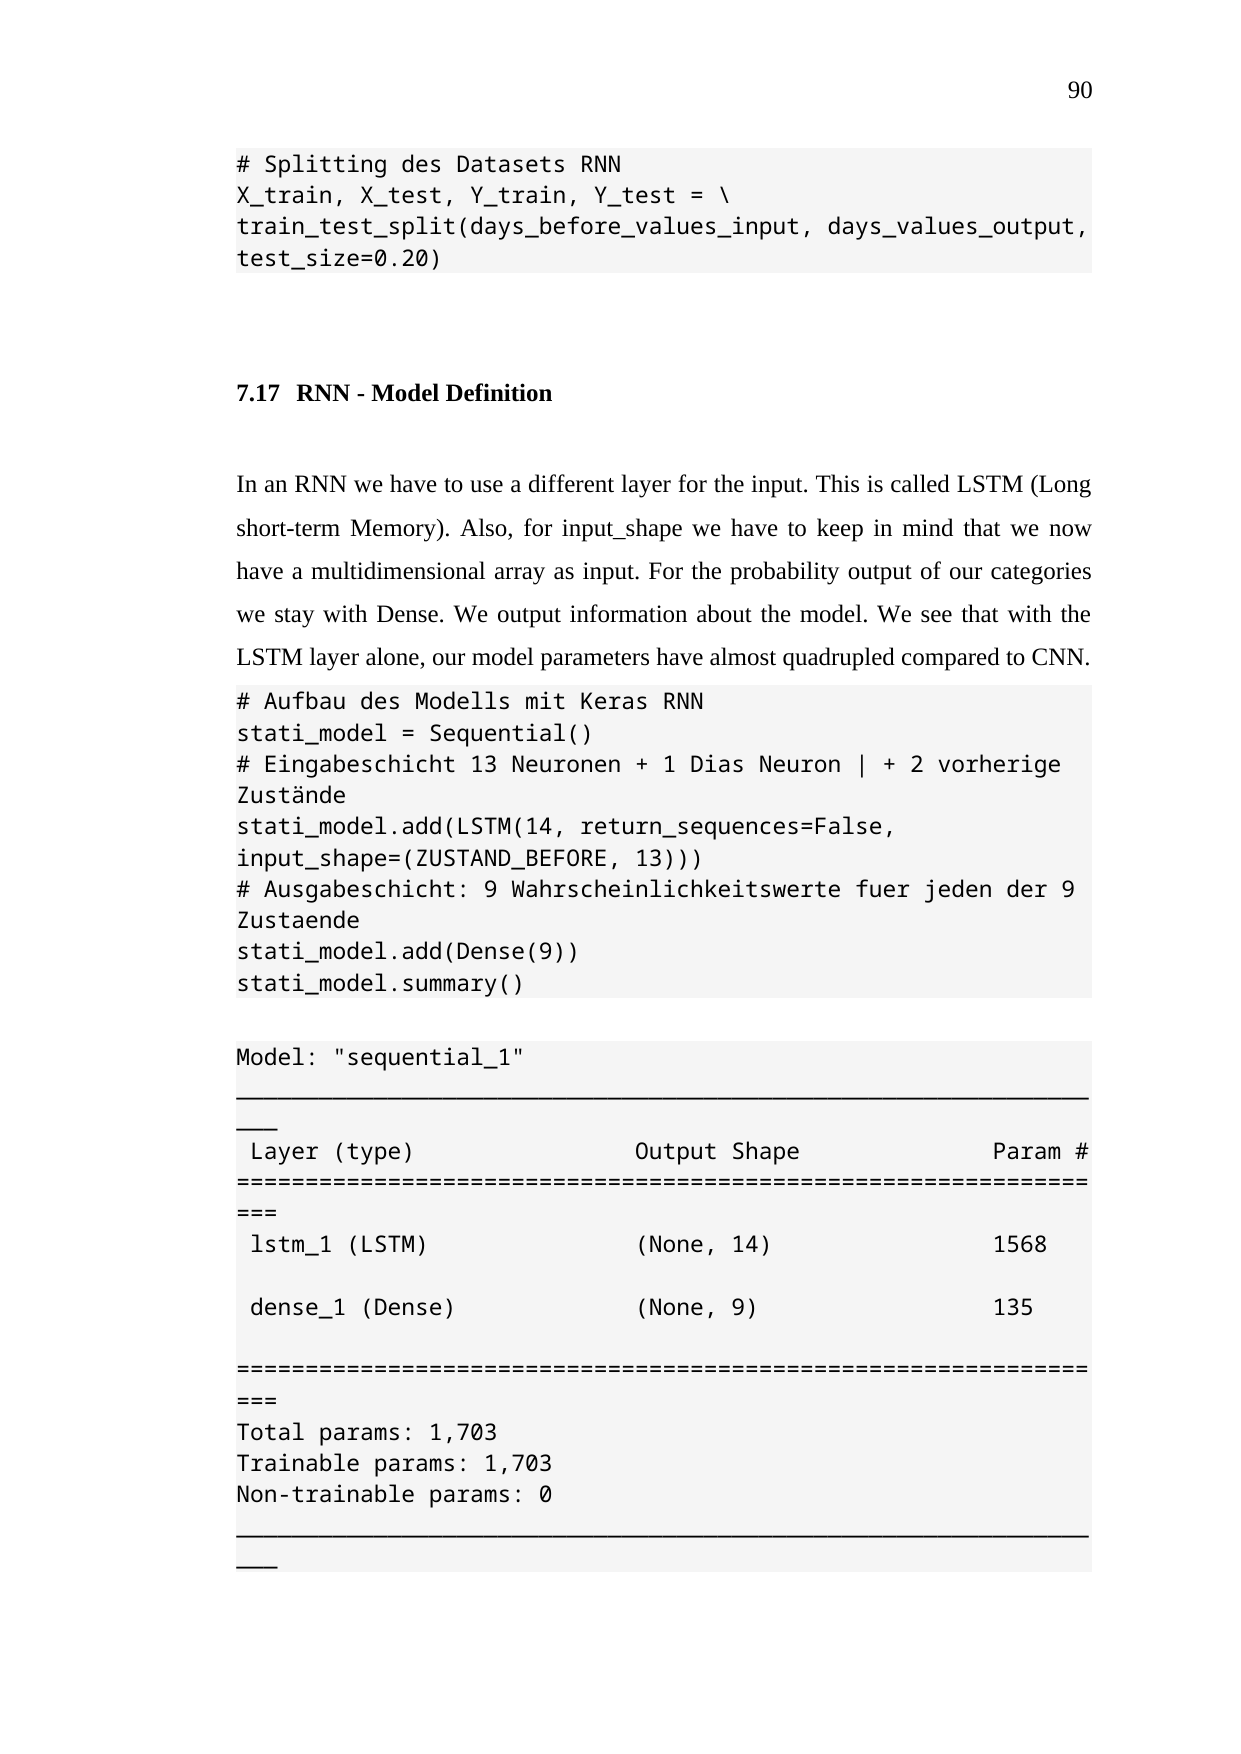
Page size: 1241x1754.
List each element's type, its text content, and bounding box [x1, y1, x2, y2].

text ================================================================= [236, 1353, 1092, 1416]
text lstm_1 (LSTM) (None, 14) 1568 [236, 1228, 1092, 1259]
text dense_1 (Dense) (None, 9) 135 [236, 1291, 1092, 1322]
text Layer (type) Output Shape Param # [236, 1134, 1092, 1166]
text ================================================================= [236, 1166, 1092, 1228]
subtitle RNN - Model Definition [236, 378, 1092, 407]
text # Aufbau des Modells mit Keras RNN stati_model = Sequential() # Eingabeschicht 13 Neuronen + 1 Dias Neuron | + 2 vorherige Zustände stati_model.add(LSTM(14, return_sequences=False, input_shape=(ZUSTAND_BEFORE, 13))) # Ausgabeschicht: 9 Wahrscheinlichkeitswerte fuer jeden der 9 Zustaende stati_model.add(Dense(9)) stati_model.summary() [236, 685, 1092, 998]
text Non-trainable params: 0 [236, 1478, 1092, 1509]
text Total params: 1,703 [236, 1416, 1092, 1447]
text In an RNN we have to use a different layer for the input. This is called LSTM (Long short-term Memory). Also, for input_shape we have to keep in mind that we now have a multidimensional array as input. For the probability output of our categories we stay with Dense. We output information about the model. We see that with the LSTM layer alone, our model parameters have almost quadrupled compared to CNN. [236, 469, 1092, 671]
text Model: "sequential_1" [236, 1041, 1092, 1072]
text Trainable params: 1,703 [236, 1447, 1092, 1478]
text _________________________________________________________________ [236, 1072, 1092, 1134]
text _________________________________________________________________ [236, 1509, 1092, 1572]
text # Splitting des Datasets RNN X_train, X_test, Y_train, Y_test = \ train_test_split(days_before_values_input, days_values_output, test_size=0.20) [236, 148, 1092, 273]
